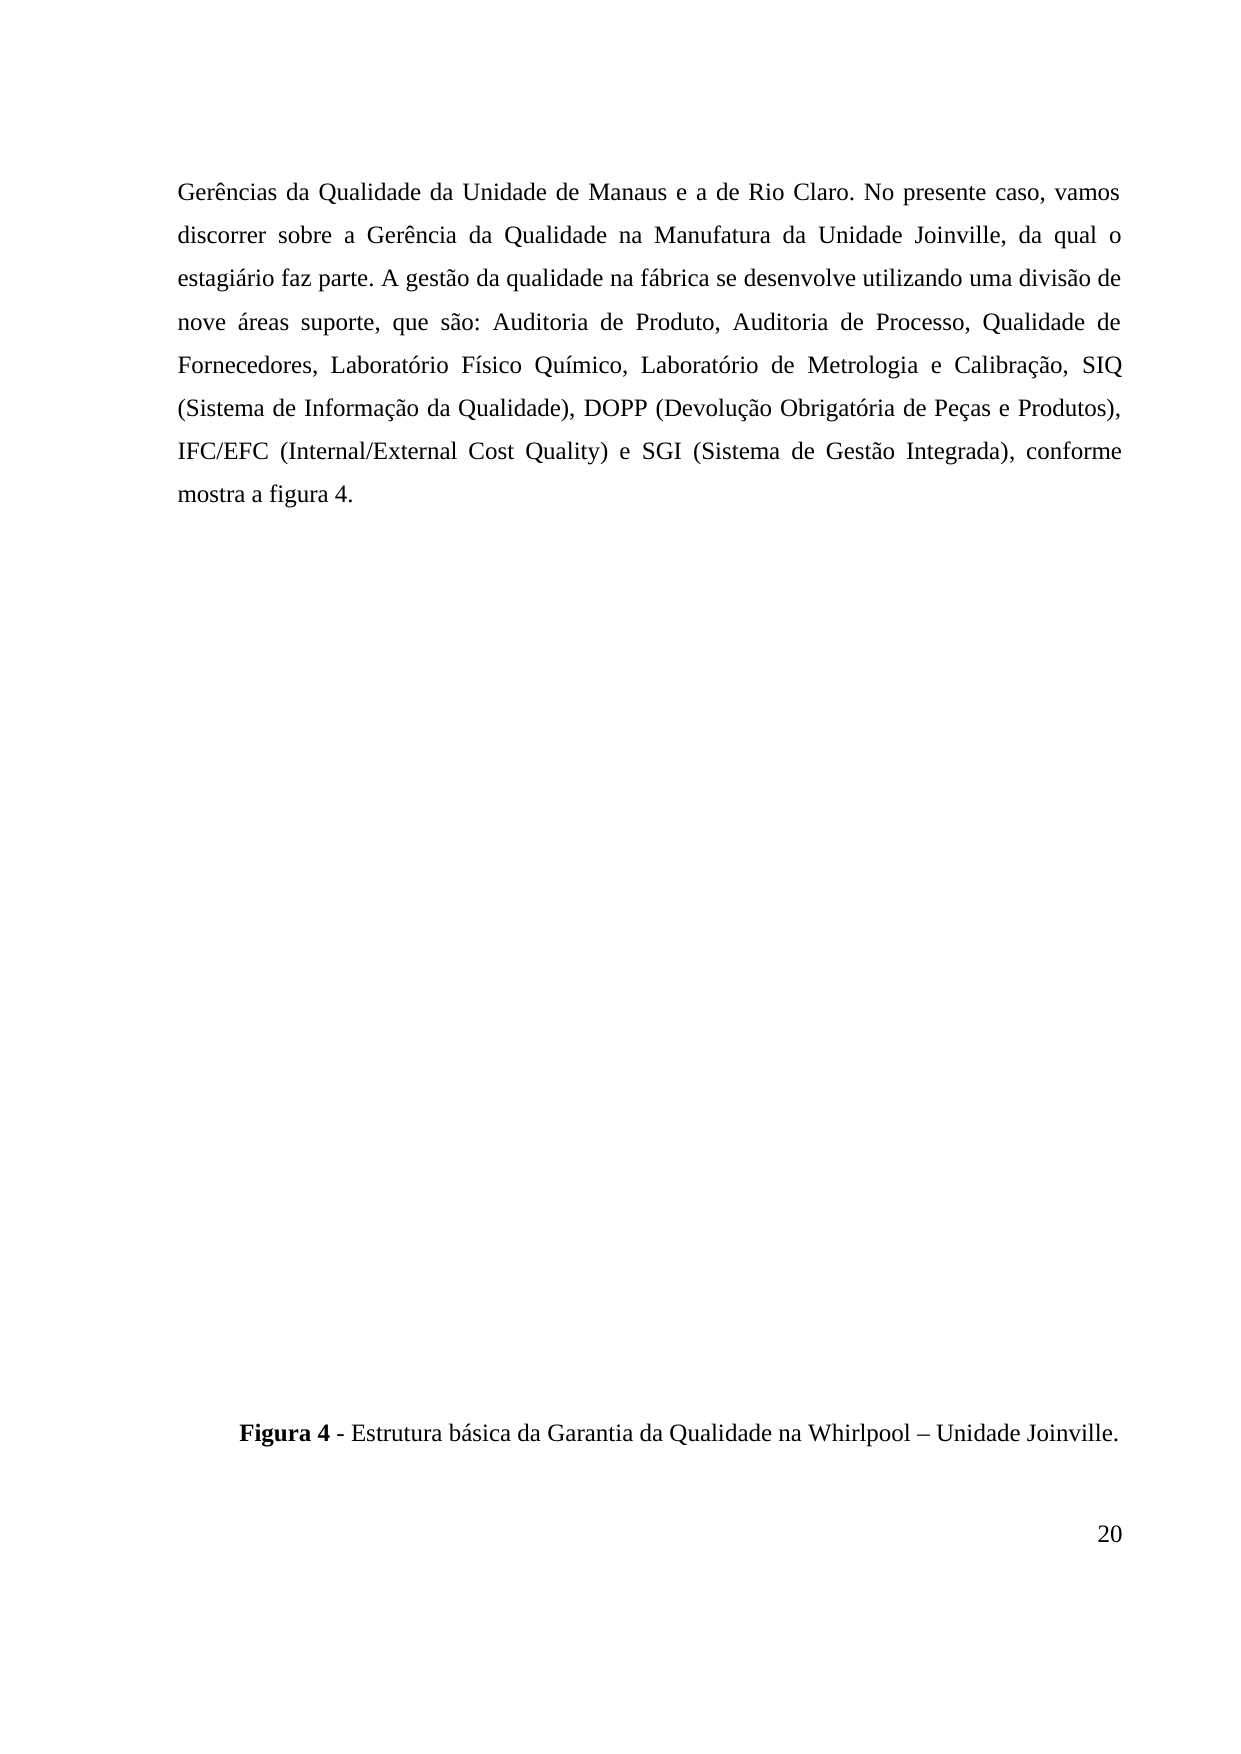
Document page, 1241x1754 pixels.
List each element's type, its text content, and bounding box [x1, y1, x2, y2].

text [177, 177, 1122, 508]
text Figura 4 - Estrutura básica da Garantia da Qualidade na Whirlpool – Unidade Joinville. [177, 1418, 1122, 1447]
